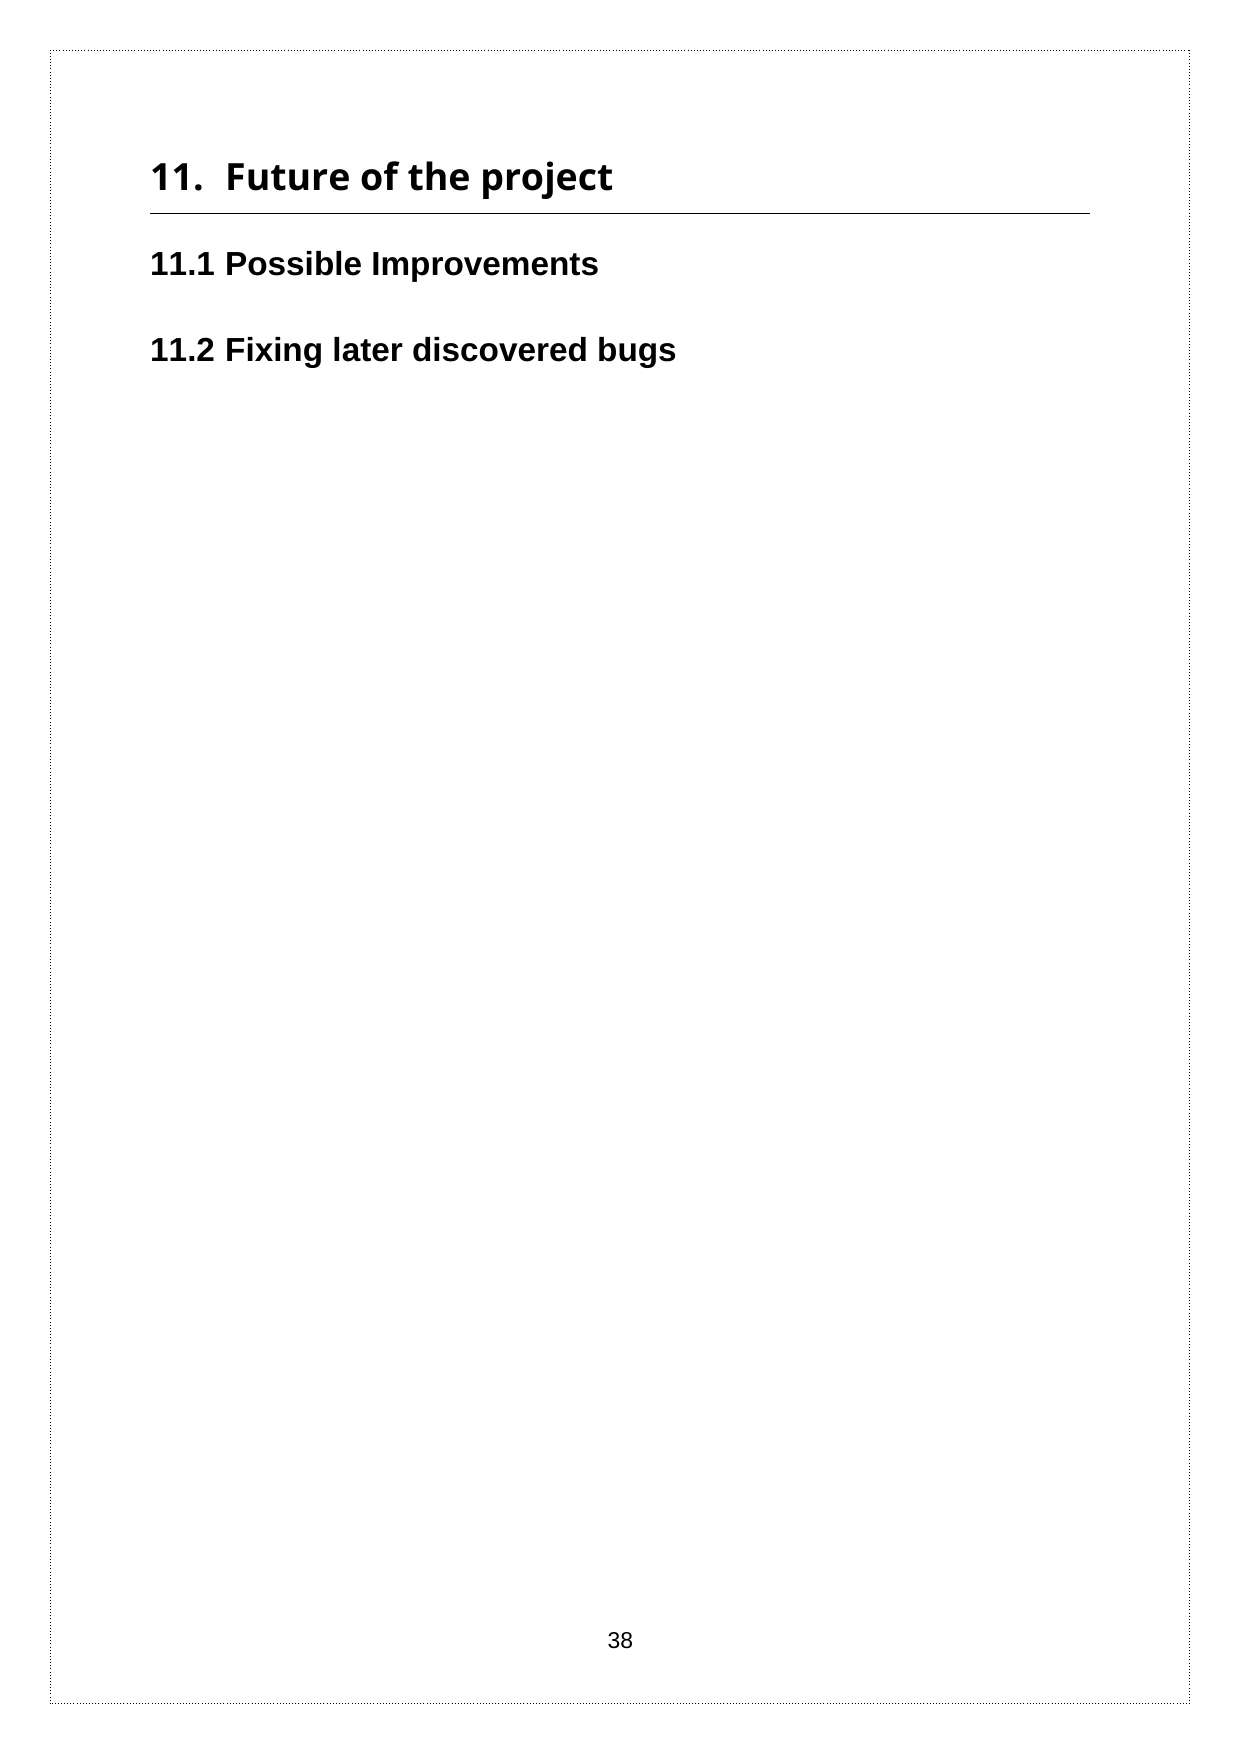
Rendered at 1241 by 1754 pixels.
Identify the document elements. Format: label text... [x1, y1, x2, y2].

subtitle Fixing later discovered bugs [150, 330, 1090, 369]
subtitle Possible Improvements [150, 244, 1090, 282]
subtitle Future of the project [150, 150, 1090, 213]
